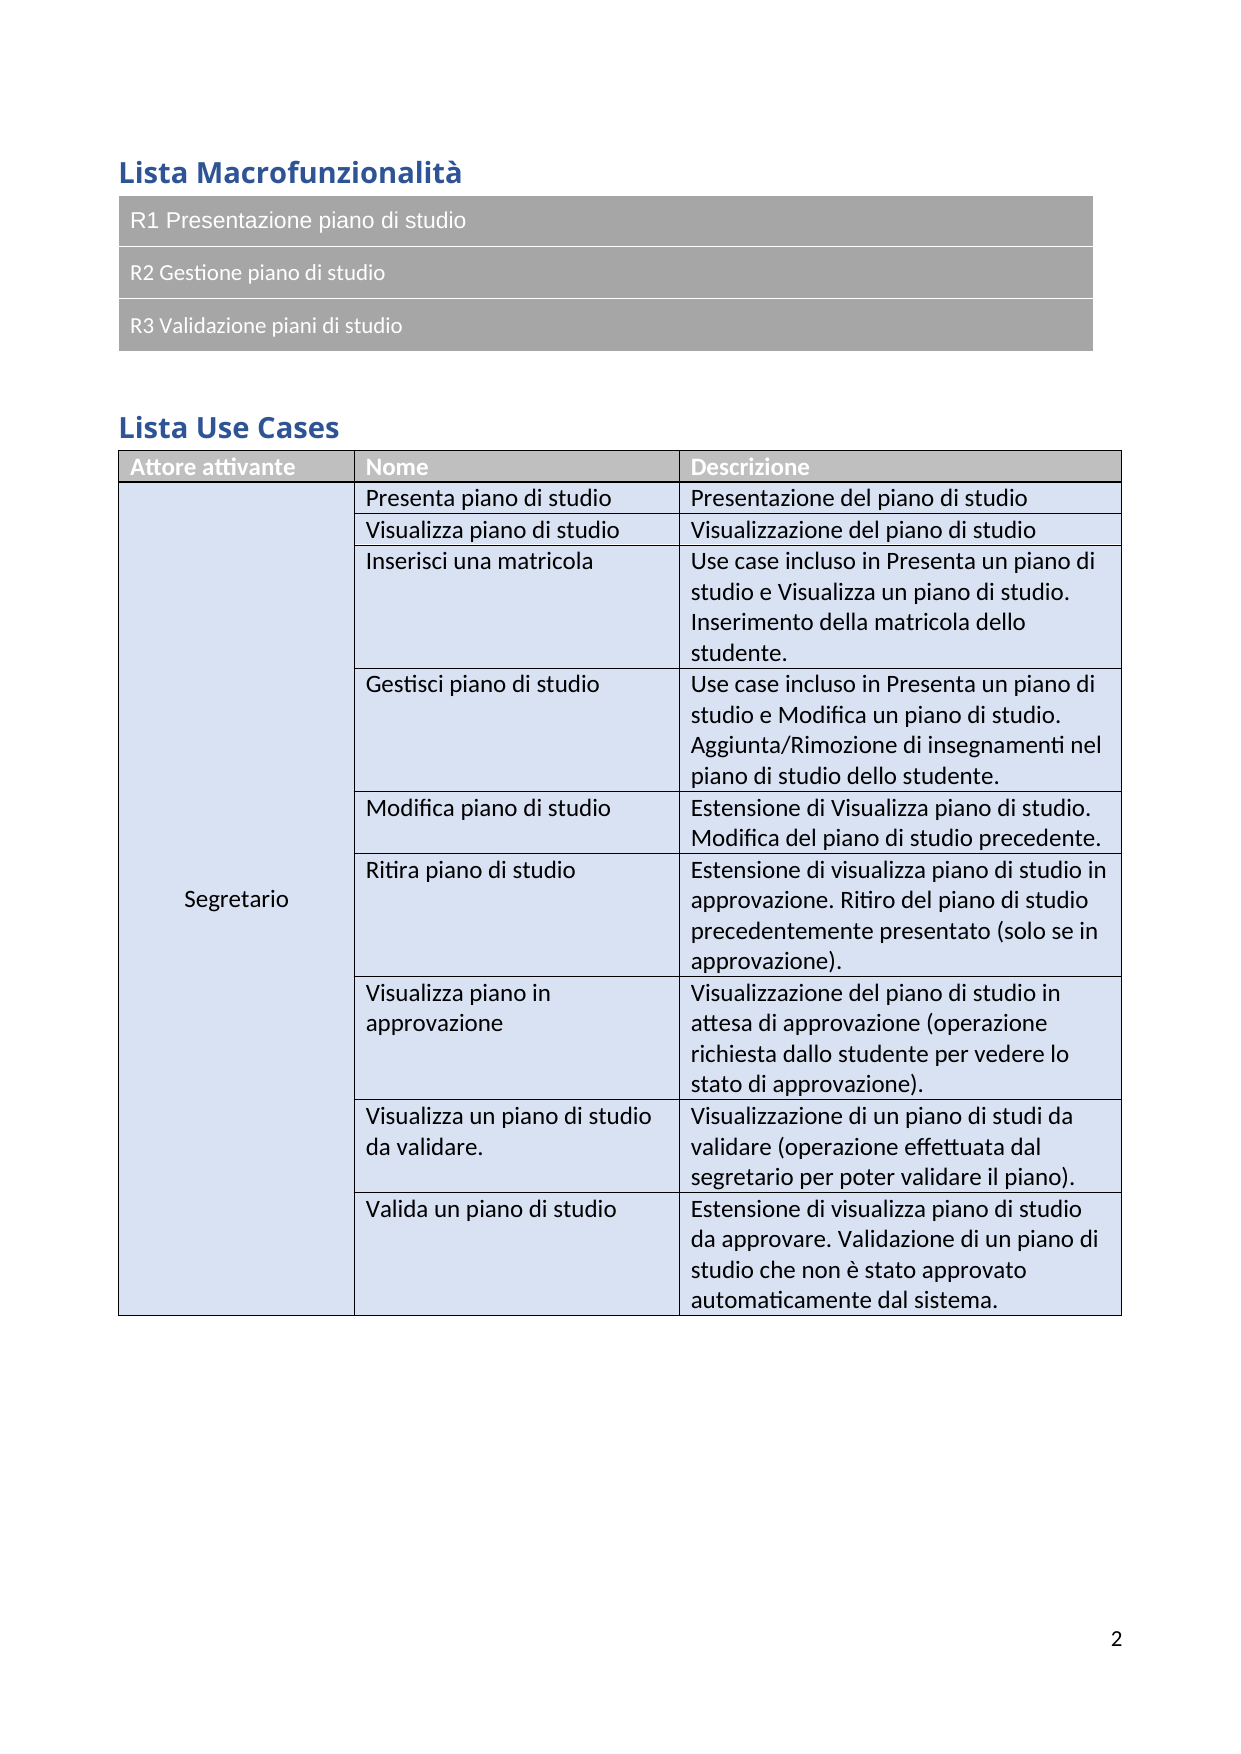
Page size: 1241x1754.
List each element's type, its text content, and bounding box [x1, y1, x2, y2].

table_cell Segretario [119, 483, 354, 1315]
table_cell Use case incluso in Presenta un piano di studio e Modifica un piano di studio. Aggiunta/Rimozione di insegnamenti nel piano di studio dello studente. [680, 669, 1121, 791]
table_cell Visualizzazione di un piano di studi da validare (operazione effettuata dal segretario per poter validare il piano). [680, 1100, 1121, 1192]
table_header Nome [355, 451, 679, 481]
table_cell Visualizzazione del piano di studio [680, 514, 1121, 544]
table_cell Visualizzazione del piano di studio in attesa di approvazione (operazione richiesta dallo studente per vedere lo stato di approvazione). [680, 977, 1121, 1099]
table_cell Modifica piano di studio [355, 792, 679, 853]
table_cell Estensione di visualizza piano di studio in approvazione. Ritiro del piano di studio precedentemente presentato (solo se in approvazione). [680, 854, 1121, 976]
table_cell Presentazione del piano di studio [680, 483, 1121, 513]
subtitle Lista Macrofunzionalità [118, 152, 1122, 192]
table_cell Estensione di Visualizza piano di studio. Modifica del piano di studio precedente. [680, 792, 1121, 853]
table_cell Ritira piano di studio [355, 854, 679, 976]
table_cell Gestisci piano di studio [355, 669, 679, 791]
subtitle Lista Use Cases [118, 407, 1122, 447]
table_cell Visualizza piano di studio [355, 514, 679, 544]
table_header Attore attivante [119, 451, 354, 481]
table_cell Visualizza piano in approvazione [355, 977, 679, 1099]
table_header Descrizione [680, 451, 1121, 481]
table_header R1 Presentazione piano di studio [119, 196, 1093, 246]
table_cell Estensione di visualizza piano di studio da approvare. Validazione di un piano di studio che non è stato approvato automaticamente dal sistema. [680, 1193, 1121, 1315]
table_cell R3 Validazione piani di studio [119, 299, 1093, 351]
table_cell R2 Gestione piano di studio [119, 247, 1093, 298]
table_cell Valida un piano di studio [355, 1193, 679, 1315]
table_cell Presenta piano di studio [355, 483, 679, 513]
table_cell Inserisci una matricola [355, 546, 679, 668]
table_cell Use case incluso in Presenta un piano di studio e Visualizza un piano di studio. Inserimento della matricola dello studente. [680, 546, 1121, 668]
table_cell Visualizza un piano di studio da validare. [355, 1100, 679, 1192]
